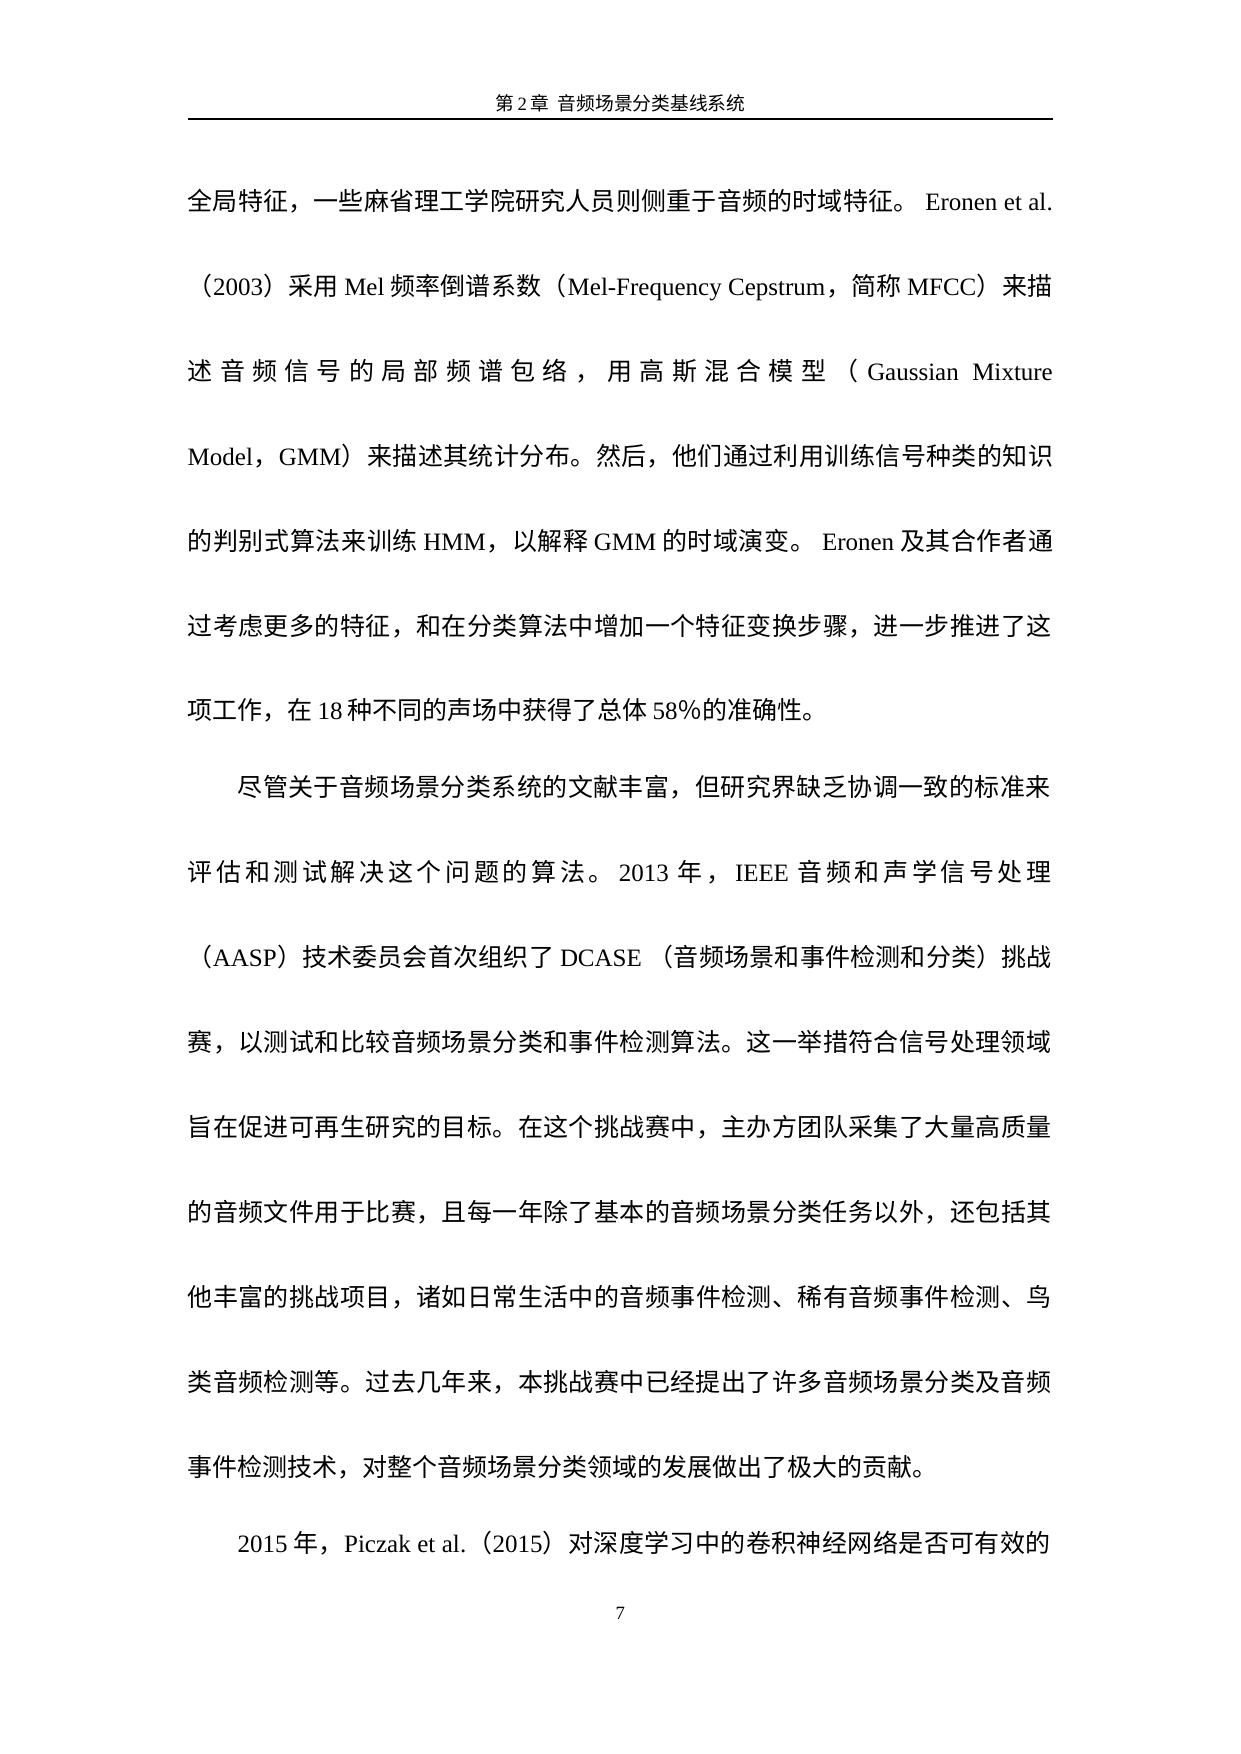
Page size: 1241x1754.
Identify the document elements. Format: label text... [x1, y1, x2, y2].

text 尽管关于音频场景分类系统的文献丰富，但研究界缺乏协调一致的标准来评估和测试解决这个问题的算法。2013年，IEEE音频和声学信号处理（AASP）技术委员会首次组织了DCASE （音频场景和事件检测和分类）挑战赛，以测试和比较音频场景分类和事件检测算法。这一举措符合信号处理领域旨在促进可再生研究的目标。在这个挑战赛中，主办方团队采集了大量高质量的音频文件用于比赛，且每一年除了基本的音频场景分类任务以外，还包括其他丰富的挑战项目，诸如日常生活中的音频事件检测、稀有音频事件检测、鸟类音频检测等。过去几年来，本挑战赛中已经提出了许多音频场景分类及音频事件检测技术，对整个音频场景分类领域的发展做出了极大的贡献。 [187, 752, 1053, 1499]
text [187, 1508, 1053, 1576]
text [187, 166, 1053, 743]
